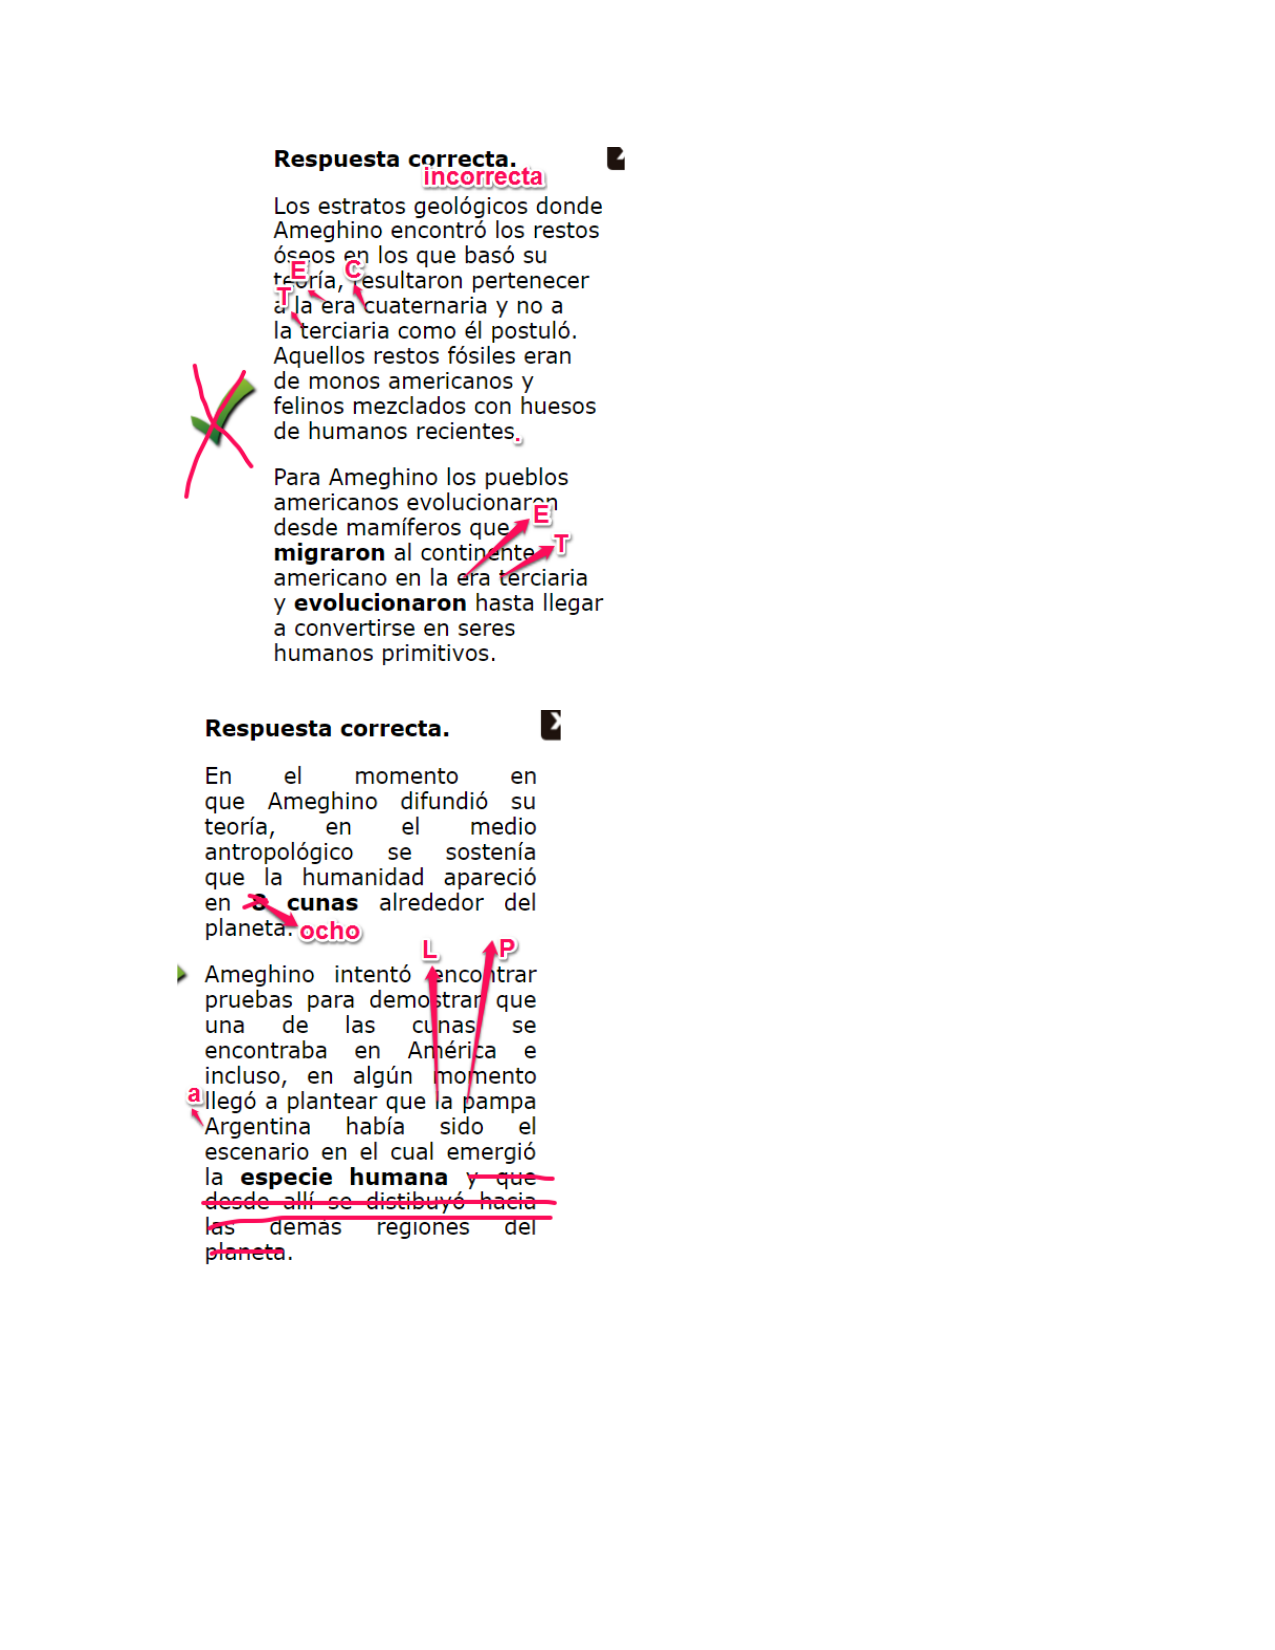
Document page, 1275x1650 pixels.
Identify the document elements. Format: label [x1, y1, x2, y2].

picture [177, 710, 561, 1298]
picture [177, 147, 625, 683]
